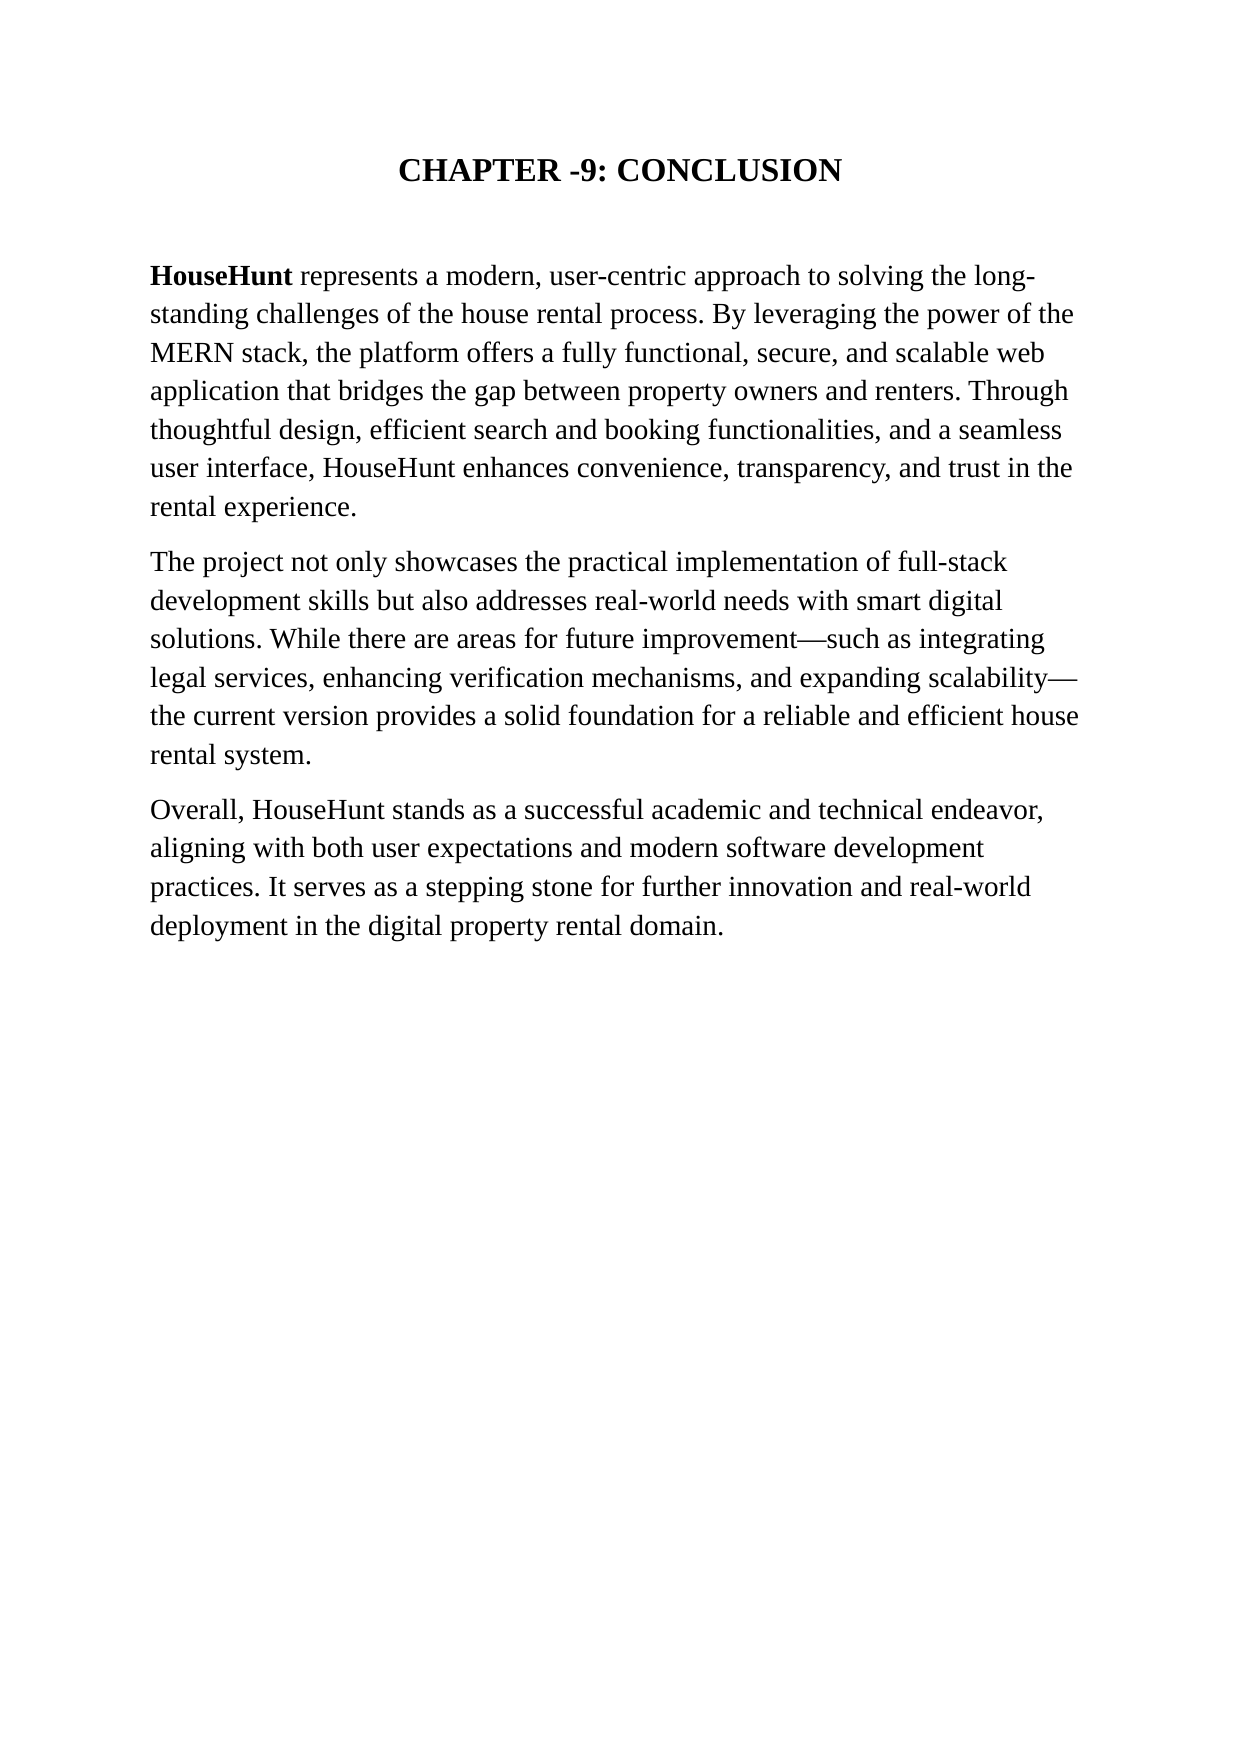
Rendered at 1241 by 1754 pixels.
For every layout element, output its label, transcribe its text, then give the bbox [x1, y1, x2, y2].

text CHAPTER -9: CONCLUSION [150, 150, 1090, 188]
text HouseHunt represents a modern, user-centric approach to solving the long-standing challenges of the house rental process. By leveraging the power of the MERN stack, the platform offers a fully functional, secure, and scalable web application that bridges the gap between property owners and renters. Through thoughtful design, efficient search and booking functionalities, and a seamless user interface, HouseHunt enhances convenience, transparency, and trust in the rental experience. [150, 258, 1090, 522]
text The project not only showcases the practical implementation of full-stack development skills but also addresses real-world needs with smart digital solutions. While there are areas for future improvement—such as integrating legal services, enhancing verification mechanisms, and expanding scalability—the current version provides a solid foundation for a reliable and efficient house rental system. [150, 544, 1090, 770]
text Overall, HouseHunt stands as a successful academic and technical endeavor, aligning with both user expectations and modern software development practices. It serves as a stepping stone for further innovation and real-world deployment in the digital property rental domain. [150, 792, 1090, 941]
